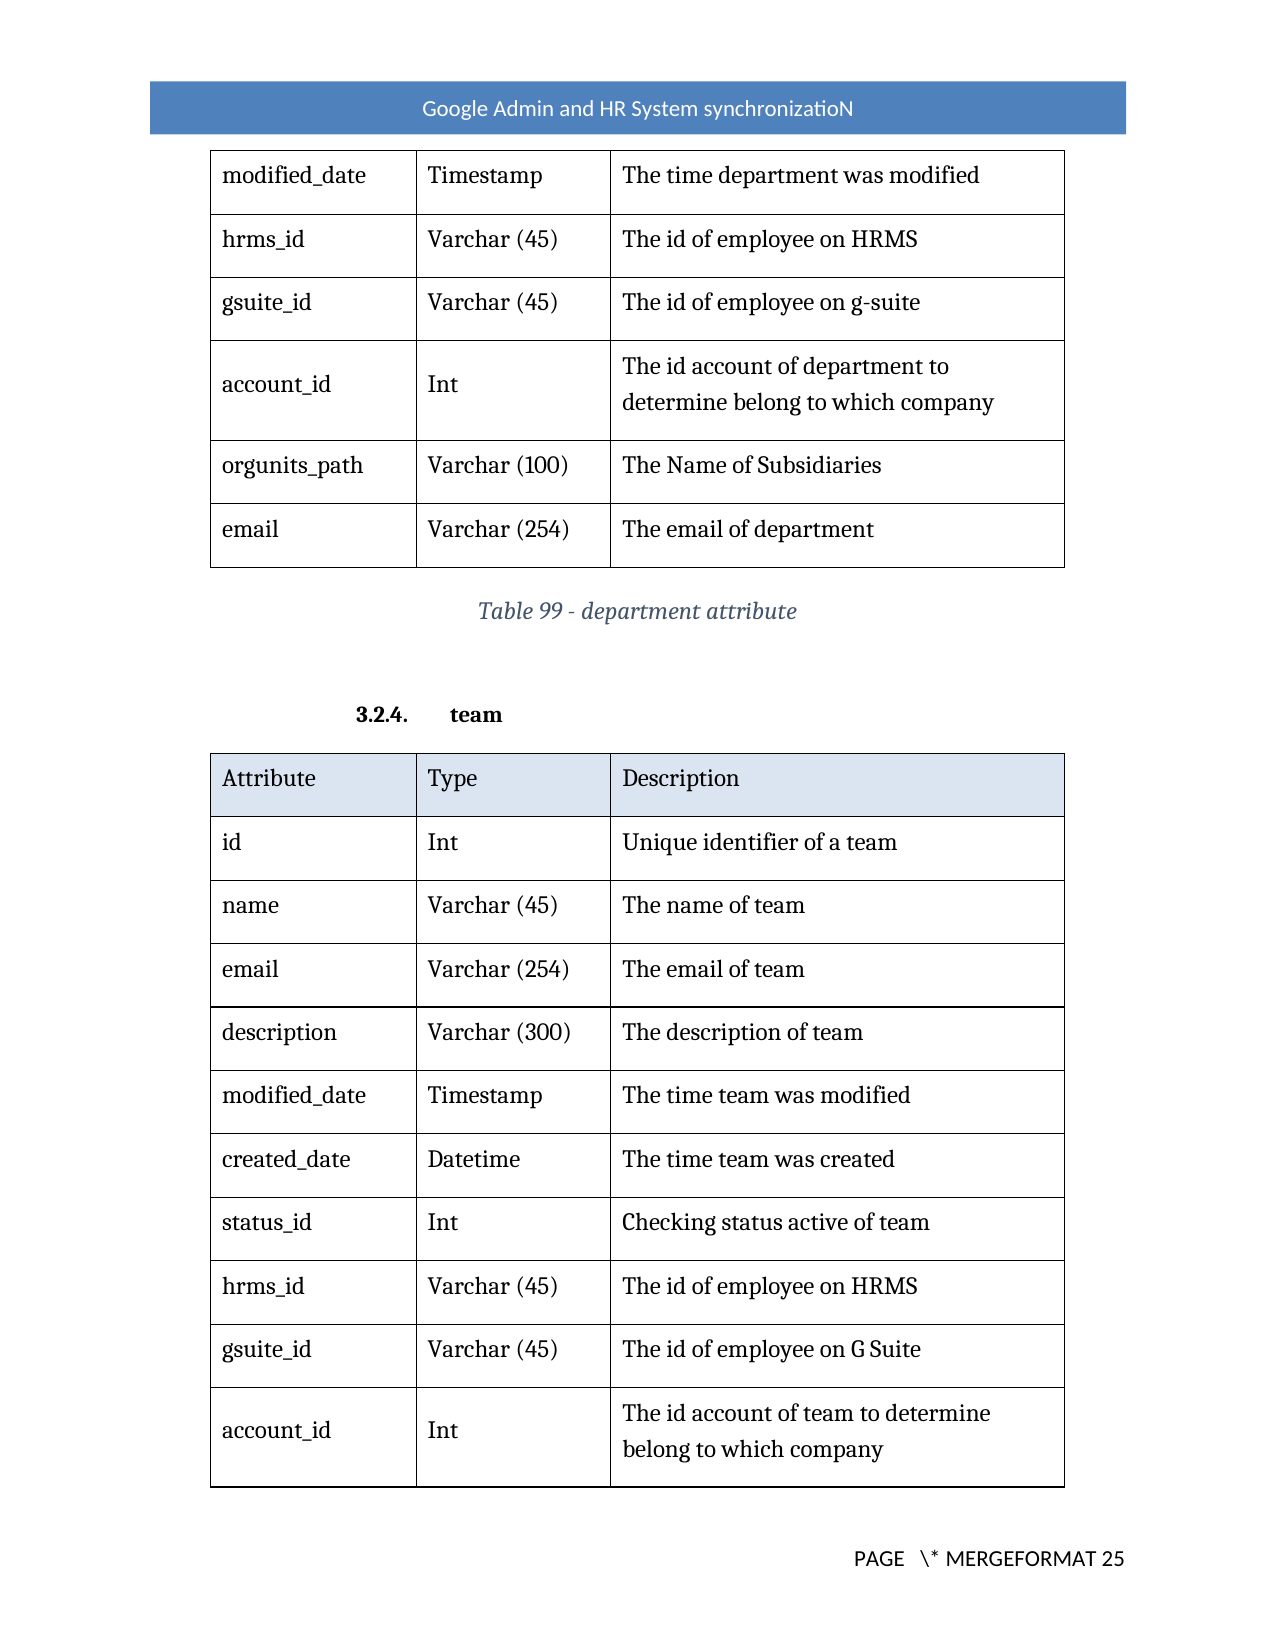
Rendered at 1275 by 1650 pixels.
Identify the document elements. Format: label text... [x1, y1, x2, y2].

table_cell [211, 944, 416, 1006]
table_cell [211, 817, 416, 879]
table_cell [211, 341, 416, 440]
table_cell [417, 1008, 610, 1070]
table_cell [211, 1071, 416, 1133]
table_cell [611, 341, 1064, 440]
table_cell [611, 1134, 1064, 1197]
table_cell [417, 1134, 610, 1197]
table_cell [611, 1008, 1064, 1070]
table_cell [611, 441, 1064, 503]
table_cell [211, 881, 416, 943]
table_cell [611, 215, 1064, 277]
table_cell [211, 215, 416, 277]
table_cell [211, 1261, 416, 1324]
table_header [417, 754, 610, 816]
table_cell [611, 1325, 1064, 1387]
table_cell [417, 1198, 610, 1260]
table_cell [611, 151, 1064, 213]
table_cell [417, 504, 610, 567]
subtitle team [356, 702, 1125, 728]
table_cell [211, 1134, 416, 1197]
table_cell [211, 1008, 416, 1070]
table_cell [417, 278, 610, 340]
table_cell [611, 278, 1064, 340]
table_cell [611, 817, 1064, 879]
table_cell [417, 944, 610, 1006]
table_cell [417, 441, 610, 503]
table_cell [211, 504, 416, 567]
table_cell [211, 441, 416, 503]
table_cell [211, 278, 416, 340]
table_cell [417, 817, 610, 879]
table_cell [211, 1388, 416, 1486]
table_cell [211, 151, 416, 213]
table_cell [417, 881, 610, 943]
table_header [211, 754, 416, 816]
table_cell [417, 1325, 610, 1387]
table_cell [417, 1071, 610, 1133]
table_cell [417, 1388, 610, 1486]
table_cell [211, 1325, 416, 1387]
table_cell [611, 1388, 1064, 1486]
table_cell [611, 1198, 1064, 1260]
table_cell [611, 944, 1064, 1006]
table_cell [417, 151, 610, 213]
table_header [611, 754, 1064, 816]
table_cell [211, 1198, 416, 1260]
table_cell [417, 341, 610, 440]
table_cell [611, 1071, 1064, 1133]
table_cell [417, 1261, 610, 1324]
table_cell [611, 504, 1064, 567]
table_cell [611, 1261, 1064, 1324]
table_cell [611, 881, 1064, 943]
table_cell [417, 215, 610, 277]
